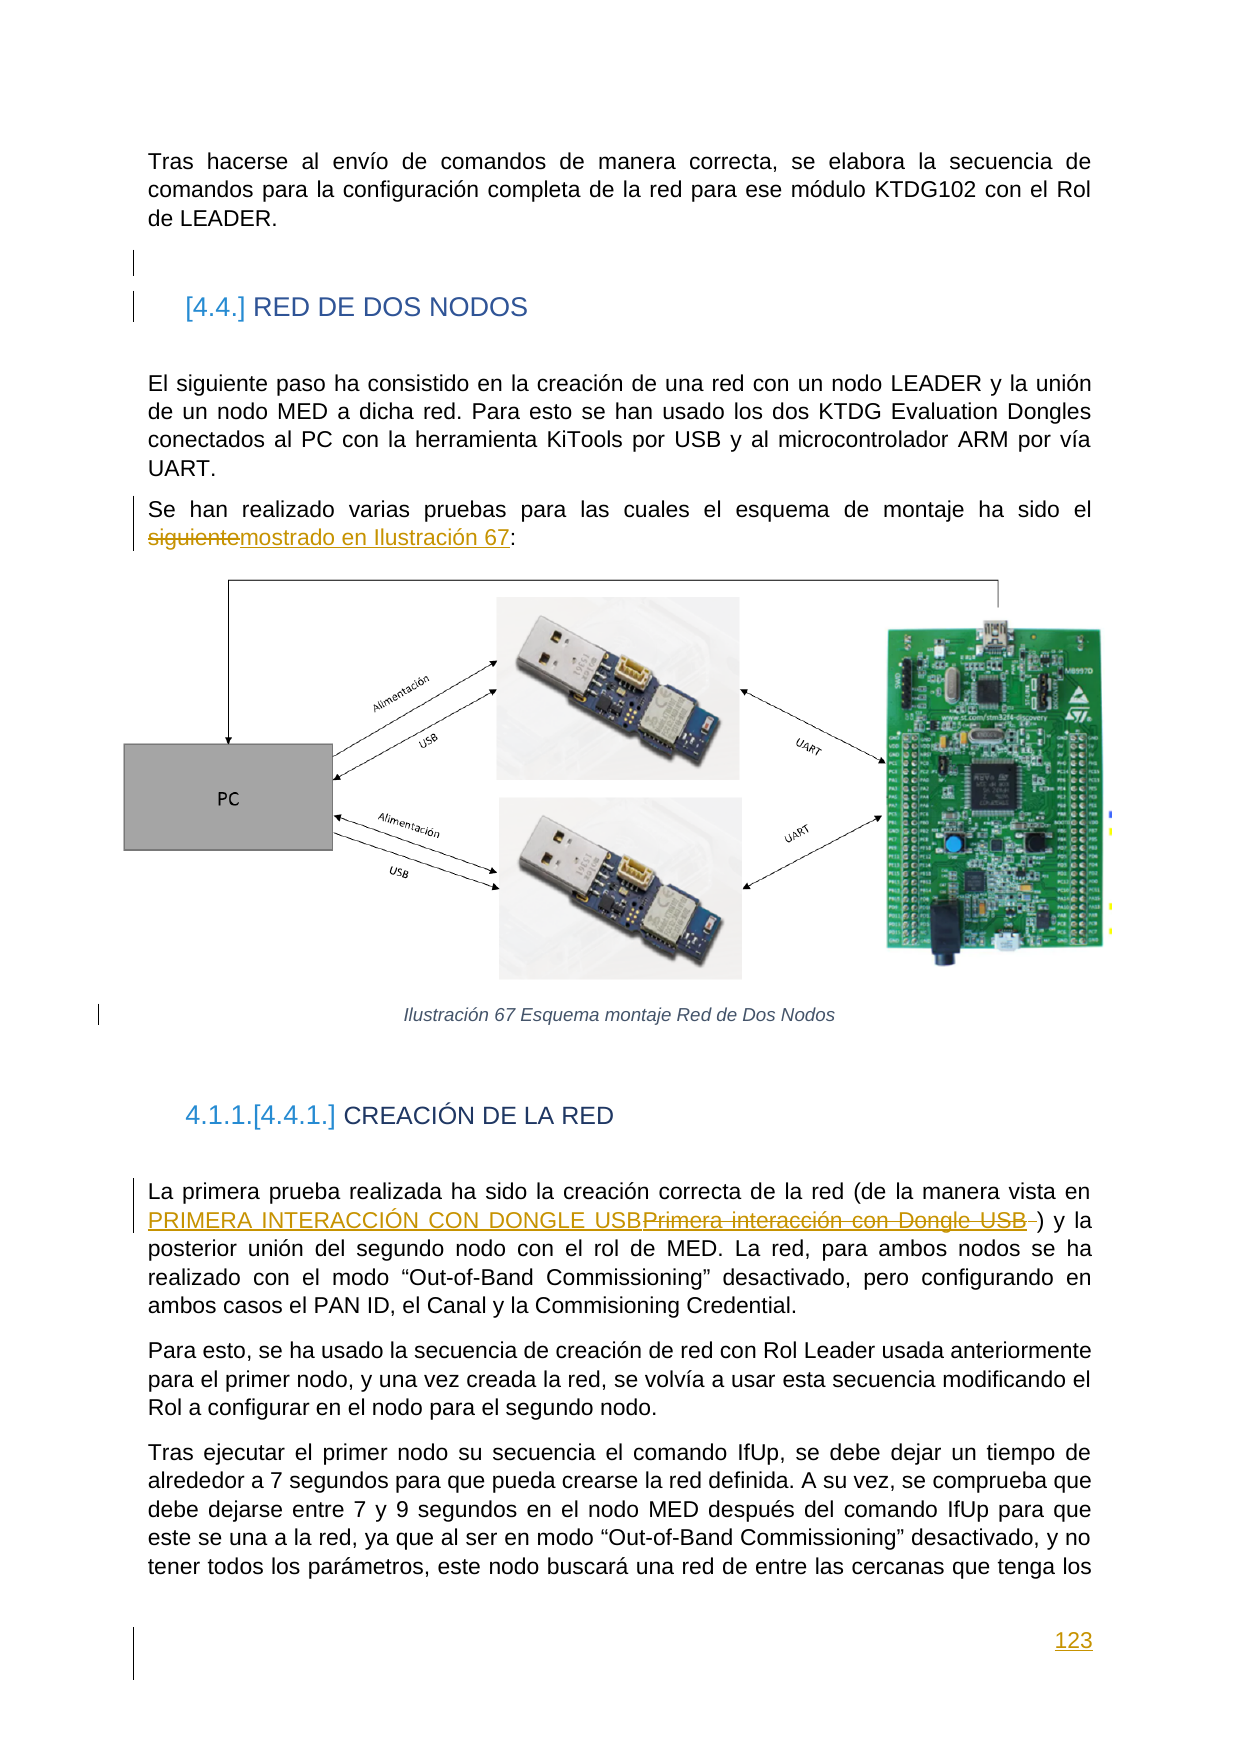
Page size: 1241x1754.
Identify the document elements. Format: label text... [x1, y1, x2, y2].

text Para esto, se ha usado la secuencia de creación de red con Rol Leader usada anteriormente para el primer nodo, y una vez creada la red, se volvía a usar esta secuencia modificando el Rol a configurar en el nodo para el segundo nodo. [148, 1337, 1092, 1420]
picture [112, 566, 1124, 992]
subtitle CREACIÓN DE LA RED [185, 1099, 1092, 1131]
subtitle RED DE DOS NODOS [185, 291, 1092, 322]
text La primera prueba realizada ha sido la creación correcta de la red (de la manera vista en ) y la posterior unión del segundo nodo con el rol de MED. La red, para ambos nodos se ha realizado con el modo “Out-of-Band Commissioning” desactivado, pero configurando en ambos casos el PAN ID, el Canal y la Commisioning Credential. [148, 1178, 1092, 1318]
text Tras hacerse al envío de comandos de manera correcta, se elabora la secuencia de comandos para la configuración completa de la red para ese módulo KTDG102 con el Rol de LEADER. [148, 148, 1092, 231]
text El siguiente paso ha consistido en la creación de una red con un nodo LEADER y la unión de un nodo MED a dicha red. Para esto se han usado los dos KTDG Evaluation Dongles conectados al PC con la herramienta KiTools por USB y al microcontrolador ARM por vía UART. [148, 369, 1092, 481]
text Se han realizado varias pruebas para las cuales el esquema de montaje ha sido el : [148, 496, 1092, 551]
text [148, 1439, 1092, 1579]
